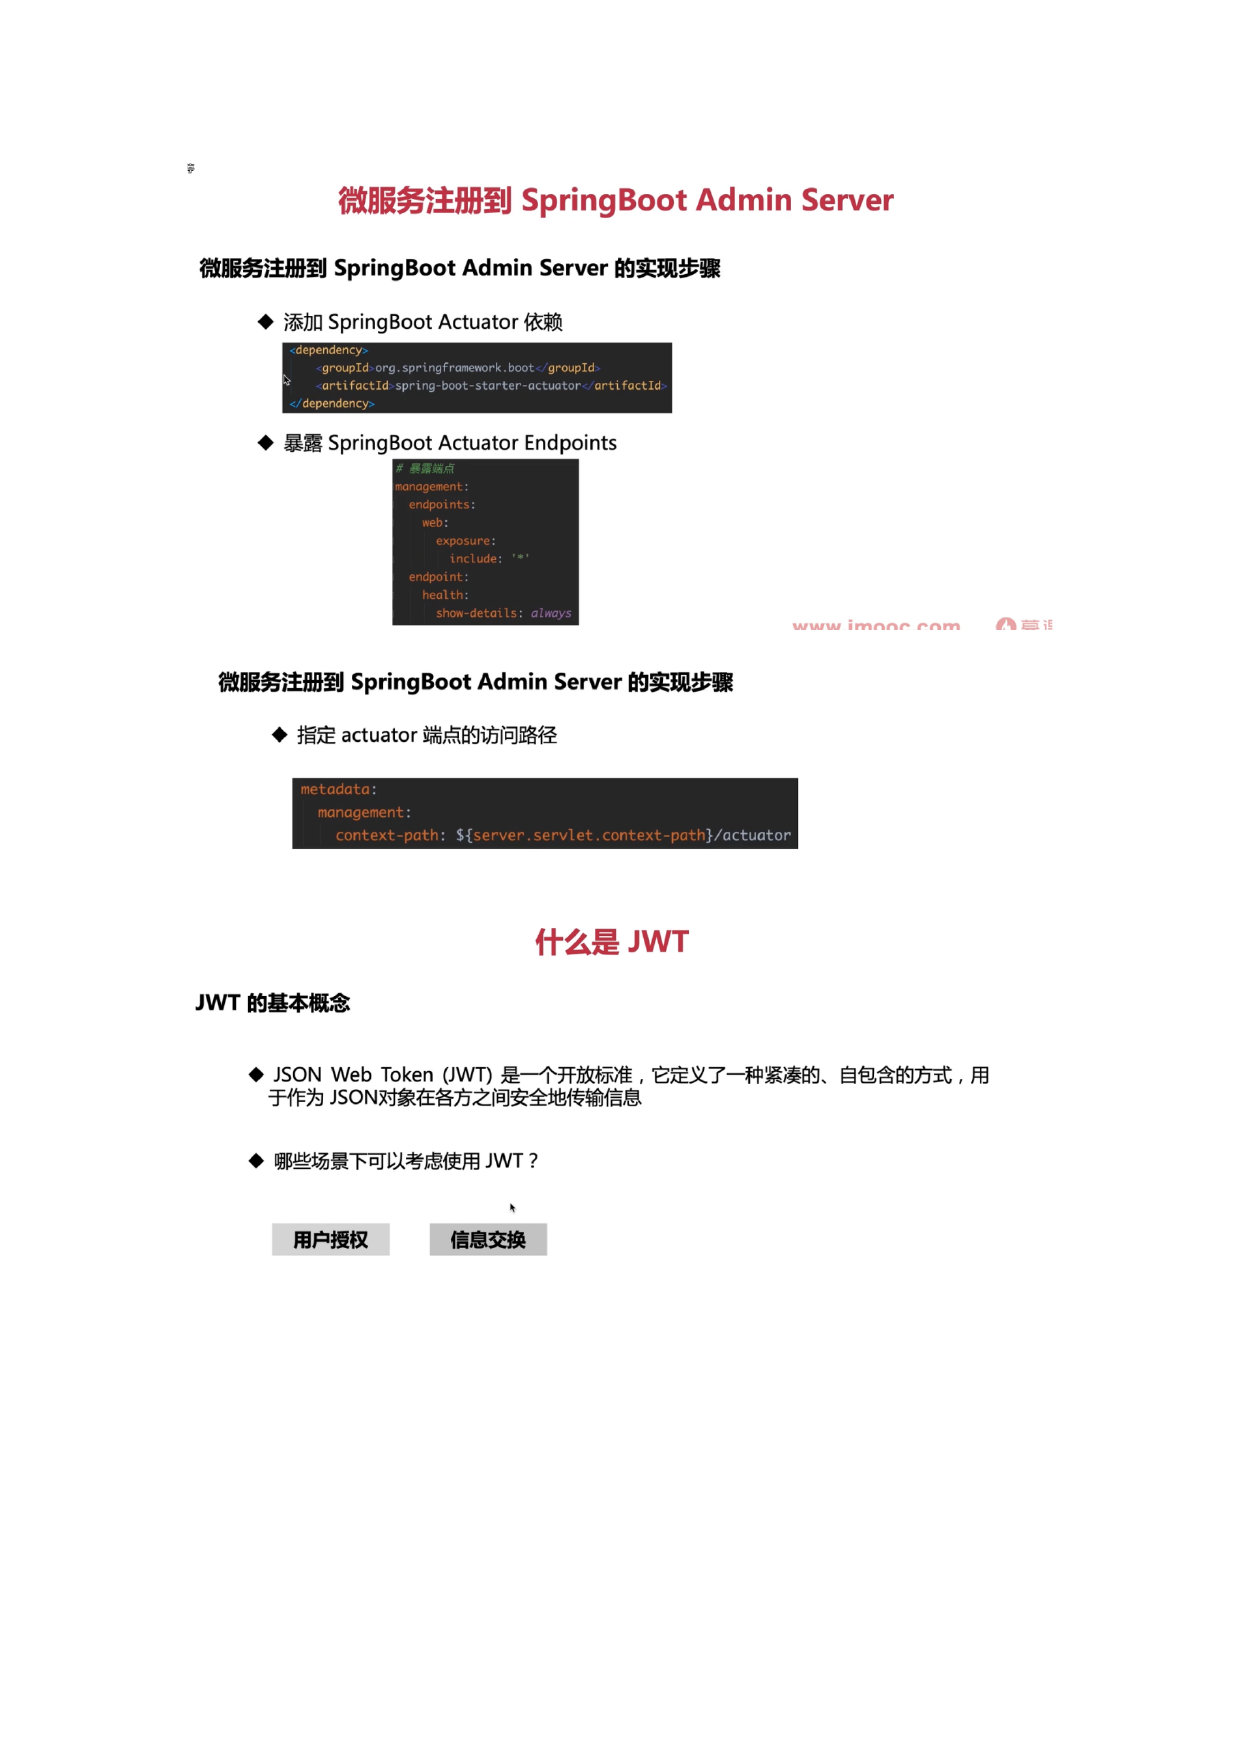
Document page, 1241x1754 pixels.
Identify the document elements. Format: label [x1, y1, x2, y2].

picture [187, 162, 1053, 630]
picture [187, 909, 1051, 1297]
picture [187, 649, 1053, 900]
